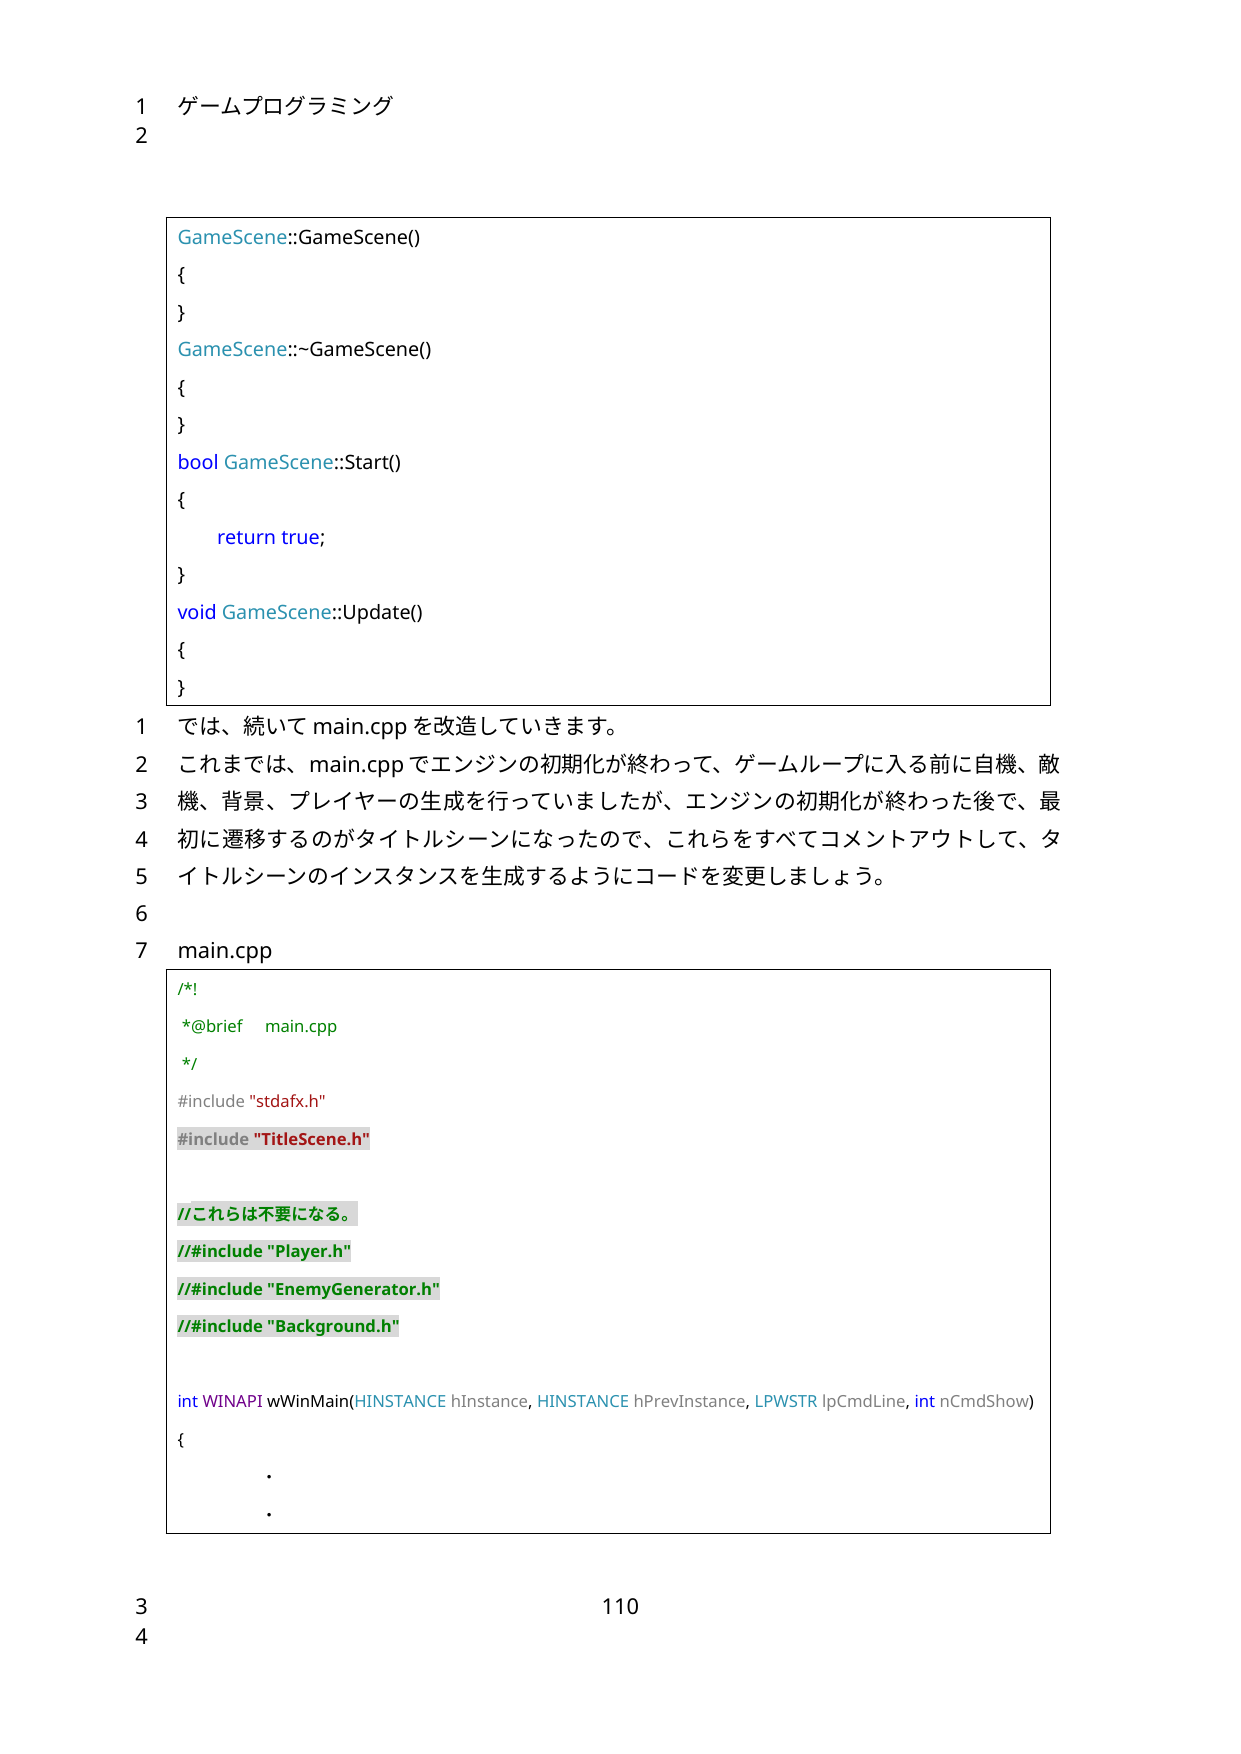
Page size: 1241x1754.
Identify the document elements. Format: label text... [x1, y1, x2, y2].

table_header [167, 218, 1050, 705]
text main.cpp [177, 931, 1063, 969]
text これまでは、main.cppでエンジンの初期化が終わって、ゲームループに入る前に自機、敵機、背景、プレイヤーの生成を行っていましたが、エンジンの初期化が終わった後で、最初に遷移するのがタイトルシーンになったので、これらをすべてコメントアウトして、タイトルシーンのインスタンスを生成するようにコードを変更しましょう。 [177, 744, 1063, 894]
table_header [167, 970, 1050, 1532]
text では、続いてmain.cppを改造していきます。 [177, 706, 1063, 744]
